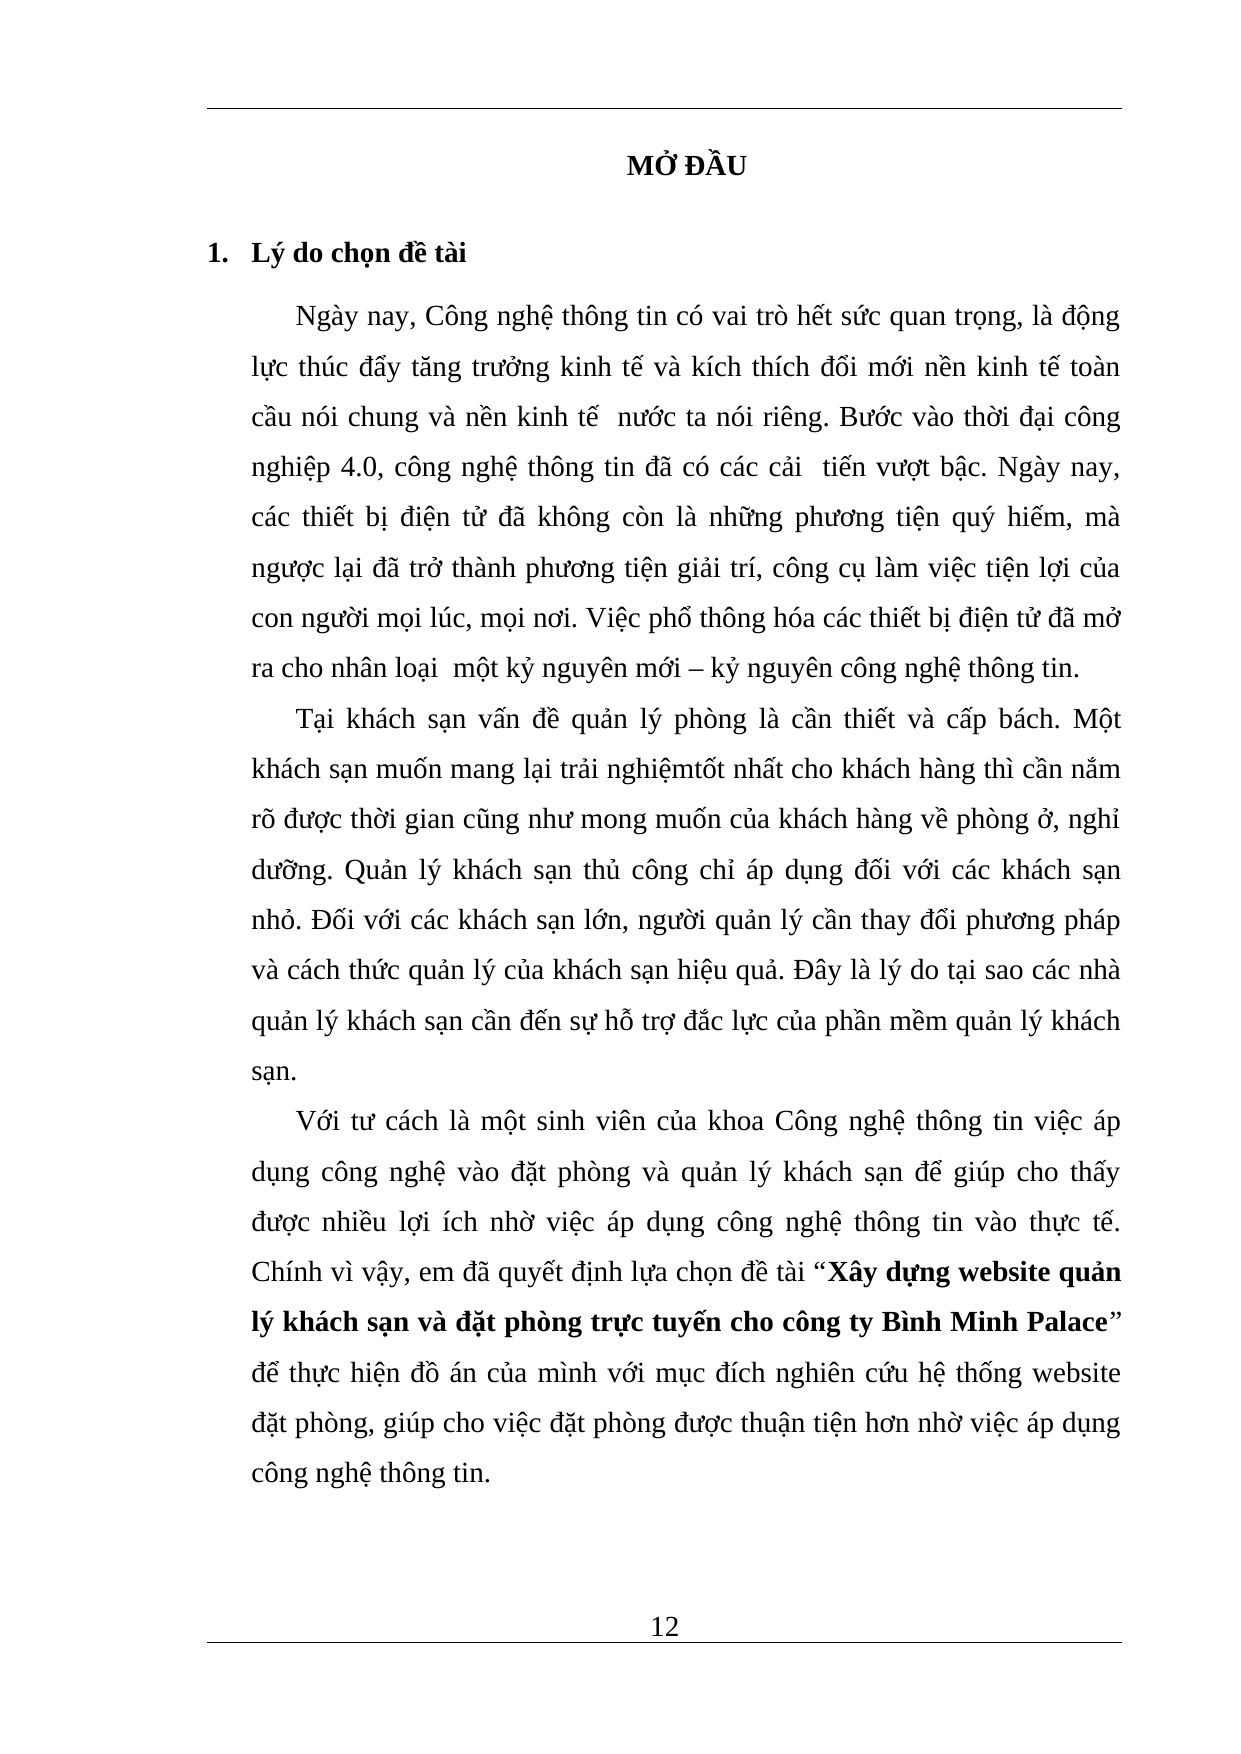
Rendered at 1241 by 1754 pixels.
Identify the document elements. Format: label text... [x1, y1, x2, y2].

subtitle Lý do chọn đề tài [207, 236, 1122, 269]
text Ngày nay, Công nghệ thông tin có vai trò hết sức quan trọng, là động lực thúc đẩy tăng trưởng kinh tế và kích thích đổi mới nền kinh tế toàn cầu nói chung và nền kinh tế nước ta nói riêng. Bước vào thời đại công nghiệp 4.0, công nghệ thông tin đã có các cải tiến vượt bậc. Ngày nay, các thiết bị điện tử đã không còn là những phương tiện quý hiếm, mà ngược lại đã trở thành phương tiện giải trí, công cụ làm việc tiện lợi của con người mọi lúc, mọi nơi. Việc phổ thông hóa các thiết bị điện tử đã mở ra cho nhân loại một kỷ nguyên mới – kỷ nguyên công nghệ thông tin. [251, 298, 1122, 684]
subtitle MỞ ĐẦU [252, 148, 1122, 181]
text Tại khách sạn vấn đề quản lý phòng là cần thiết và cấp bách. Một khách sạn muốn mang lại trải nghiệmtốt nhất cho khách hàng thì cần nắm rõ được thời gian cũng như mong muốn của khách hàng về phòng ở, nghỉ dưỡng. Quản lý khách sạn thủ công chỉ áp dụng đối với các khách sạn nhỏ. Đối với các khách sạn lớn, người quản lý cần thay đổi phương pháp và cách thức quản lý của khách sạn hiệu quả. Đây là lý do tại sao các nhà quản lý khách sạn cần đến sự hỗ trợ đắc lực của phần mềm quản lý khách sạn. [251, 701, 1122, 1087]
text Với tư cách là một sinh viên của khoa Công nghệ thông tin việc áp dụng công nghệ vào đặt phòng và quản lý khách sạn để giúp cho thấy được nhiều lợi ích nhờ việc áp dụng công nghệ thông tin vào thực tế. Chính vì vậy, em đã quyết định lựa chọn đề tài “Xây dựng website quản lý khách sạn và đặt phòng trực tuyến cho công ty Bình Minh Palace” để thực hiện đồ án của mình với mục đích nghiên cứu hệ thống website đặt phòng, giúp cho việc đặt phòng được thuận tiện hơn nhờ việc áp dụng công nghệ thông tin. [251, 1103, 1122, 1489]
